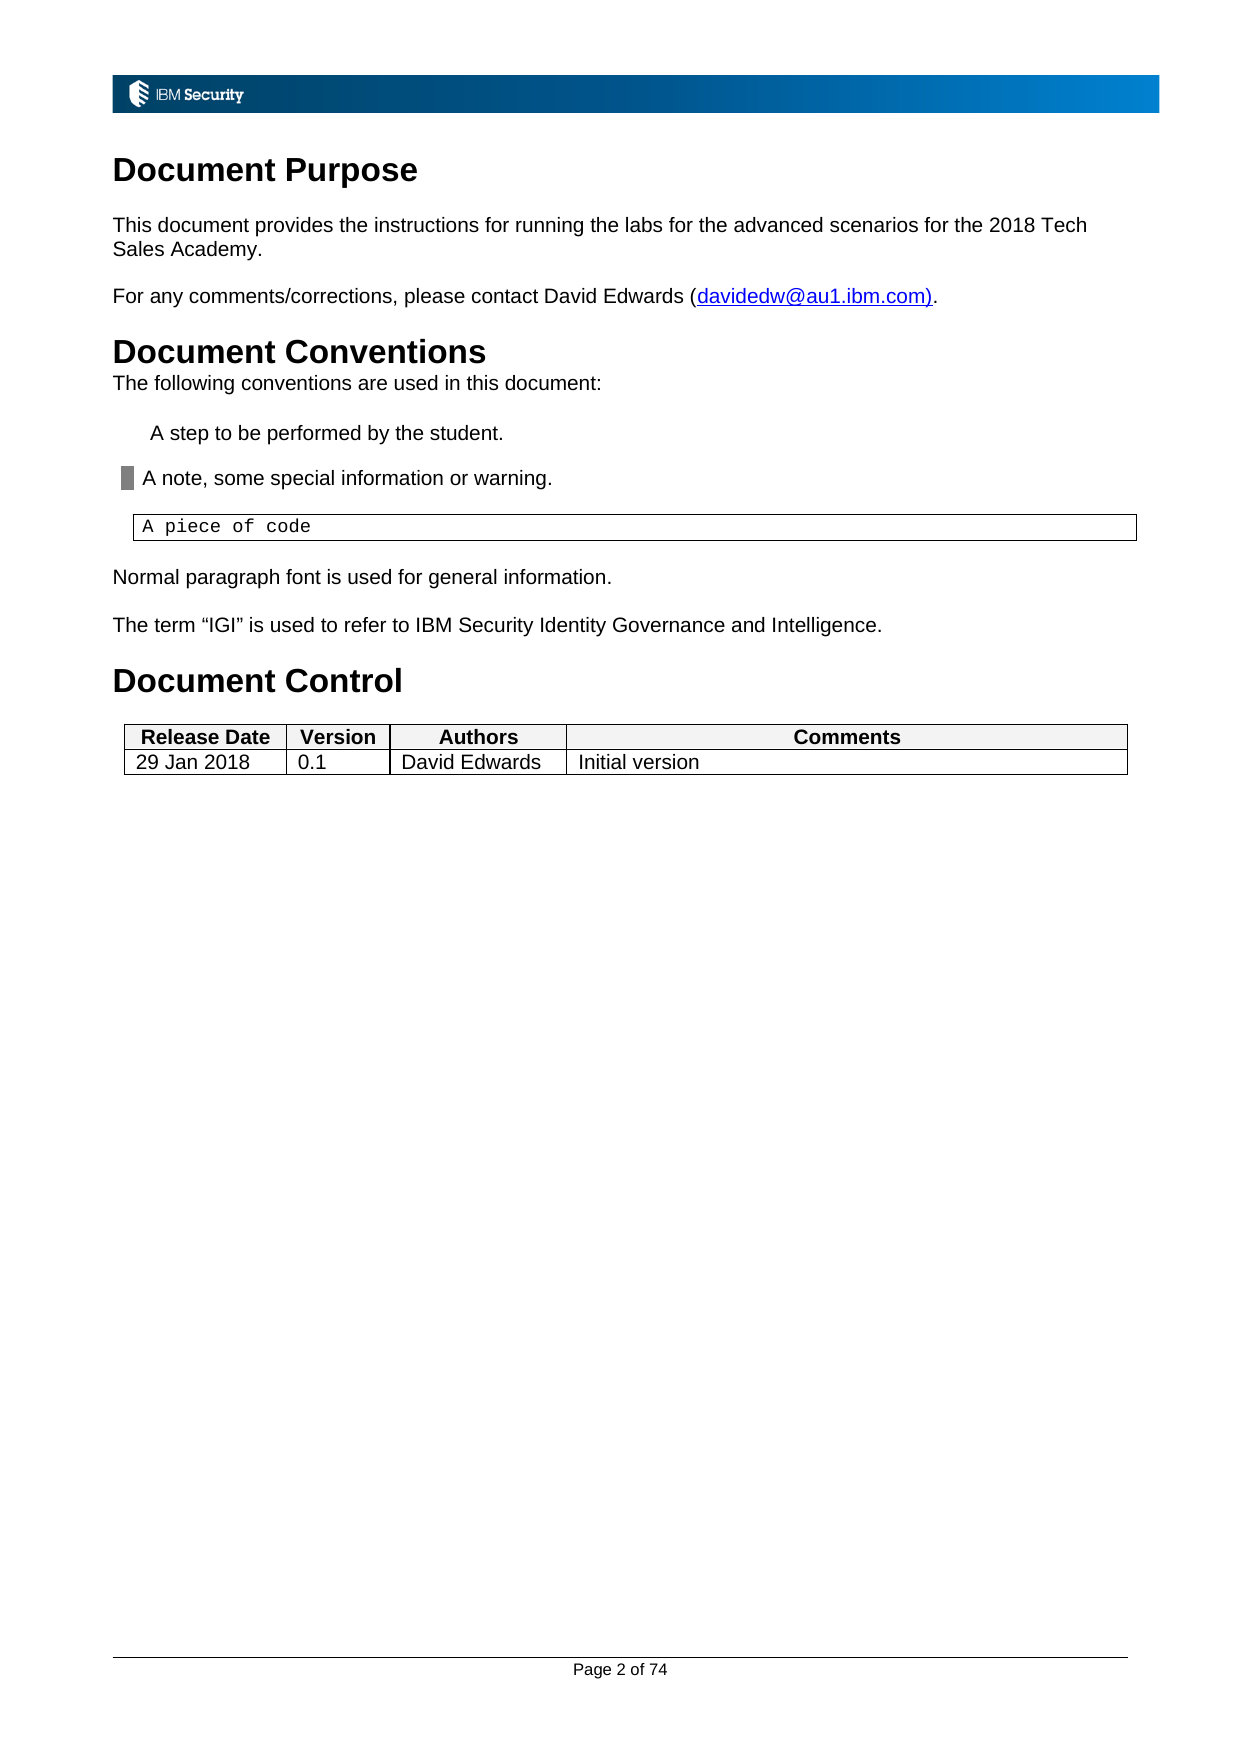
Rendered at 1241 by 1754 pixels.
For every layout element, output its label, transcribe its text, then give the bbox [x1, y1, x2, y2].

text Document Conventions [112, 332, 1128, 371]
text A piece of code [134, 515, 1136, 540]
table_cell Initial version [567, 750, 1127, 773]
text Normal paragraph font is used for general information. [112, 565, 1128, 589]
table_cell David Edwards [391, 750, 566, 773]
table_cell 0.1 [287, 750, 389, 773]
list A step to be performed by the student. [112, 418, 1128, 447]
table_header Authors [391, 725, 566, 748]
text Document Control [112, 661, 1128, 699]
text The following conventions are used in this document: [112, 371, 1128, 394]
text This document provides the instructions for running the labs for the advanced scenarios for the 2018 Tech Sales Academy. [112, 212, 1128, 260]
table_header Comments [567, 725, 1127, 748]
table_header Version [287, 725, 389, 748]
text A note, some special information or warning. [134, 466, 1128, 490]
text The term “IGI” is used to refer to IBM Security Identity Governance and Intelligence. [112, 613, 1128, 637]
text Document Purpose [112, 150, 1128, 188]
picture [112, 75, 125, 113]
text For any comments/corrections, please contact David Edwards (davidedw@au1.ibm.com). [112, 284, 1128, 308]
picture [129, 75, 1160, 113]
table_header Release Date [125, 725, 286, 748]
table_cell 29 Jan 2018 [125, 750, 286, 773]
